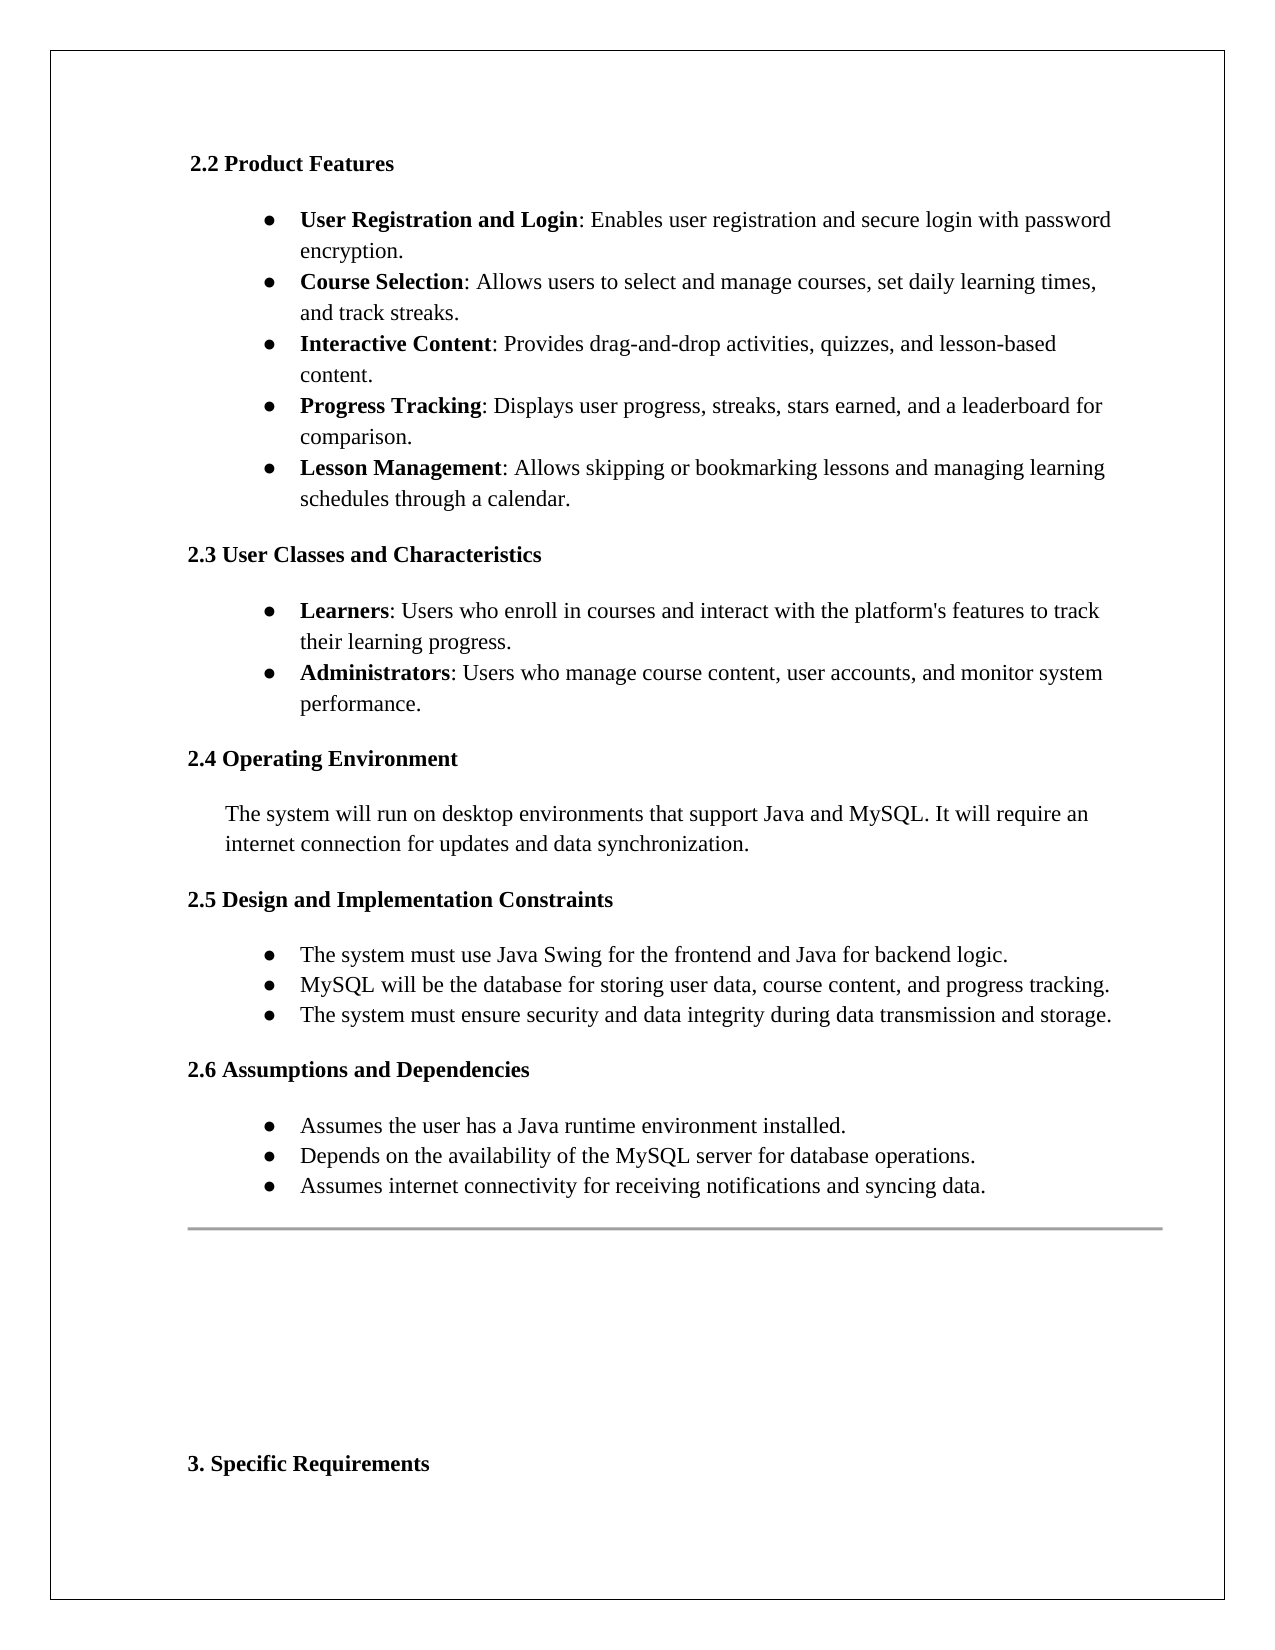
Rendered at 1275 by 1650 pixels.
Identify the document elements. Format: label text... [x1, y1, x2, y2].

subtitle 2.6 Assumptions and Dependencies [187, 1056, 1125, 1083]
text The system will run on desktop environments that support Java and MySQL. It will require an internet connection for updates and data synchronization. [225, 800, 1125, 857]
list Depends on the availability of the MySQL server for database operations. [262, 1142, 1125, 1168]
list Administrators: Users who manage course content, user accounts, and monitor system performance. [262, 658, 1125, 716]
list The system must use Java Swing for the frontend and Java for backend logic. [262, 941, 1125, 967]
list MySQL will be the database for storing user data, course content, and progress tracking. [262, 971, 1125, 997]
subtitle 2.2 Product Features [150, 150, 1125, 176]
subtitle 2.4 Operating Environment [187, 745, 1125, 771]
list Progress Tracking: Displays user progress, streaks, stars earned, and a leaderboard for comparison. [262, 391, 1125, 450]
list Course Selection: Allows users to select and manage courses, set daily learning times, and track streaks. [262, 267, 1125, 326]
list Learners: Users who enroll in courses and interact with the platform's features to track their learning progress. [262, 596, 1125, 654]
list Assumes internet connectivity for receiving notifications and syncing data. [262, 1172, 1125, 1198]
subtitle 2.5 Design and Implementation Constraints [187, 886, 1125, 912]
list Assumes the user has a Java runtime environment installed. [262, 1112, 1125, 1138]
list Lesson Management: Allows skipping or bookmarking lessons and managing learning schedules through a calendar. [262, 453, 1125, 512]
subtitle 3. Specific Requirements [187, 1450, 1125, 1477]
subtitle 2.3 User Classes and Characteristics [187, 541, 1125, 567]
list Interactive Content: Provides drag-and-drop activities, quizzes, and lesson-based content. [262, 329, 1125, 388]
list The system must ensure security and data integrity during data transmission and storage. [262, 1001, 1125, 1028]
list User Registration and Login: Enables user registration and secure login with password encryption. [262, 205, 1125, 263]
